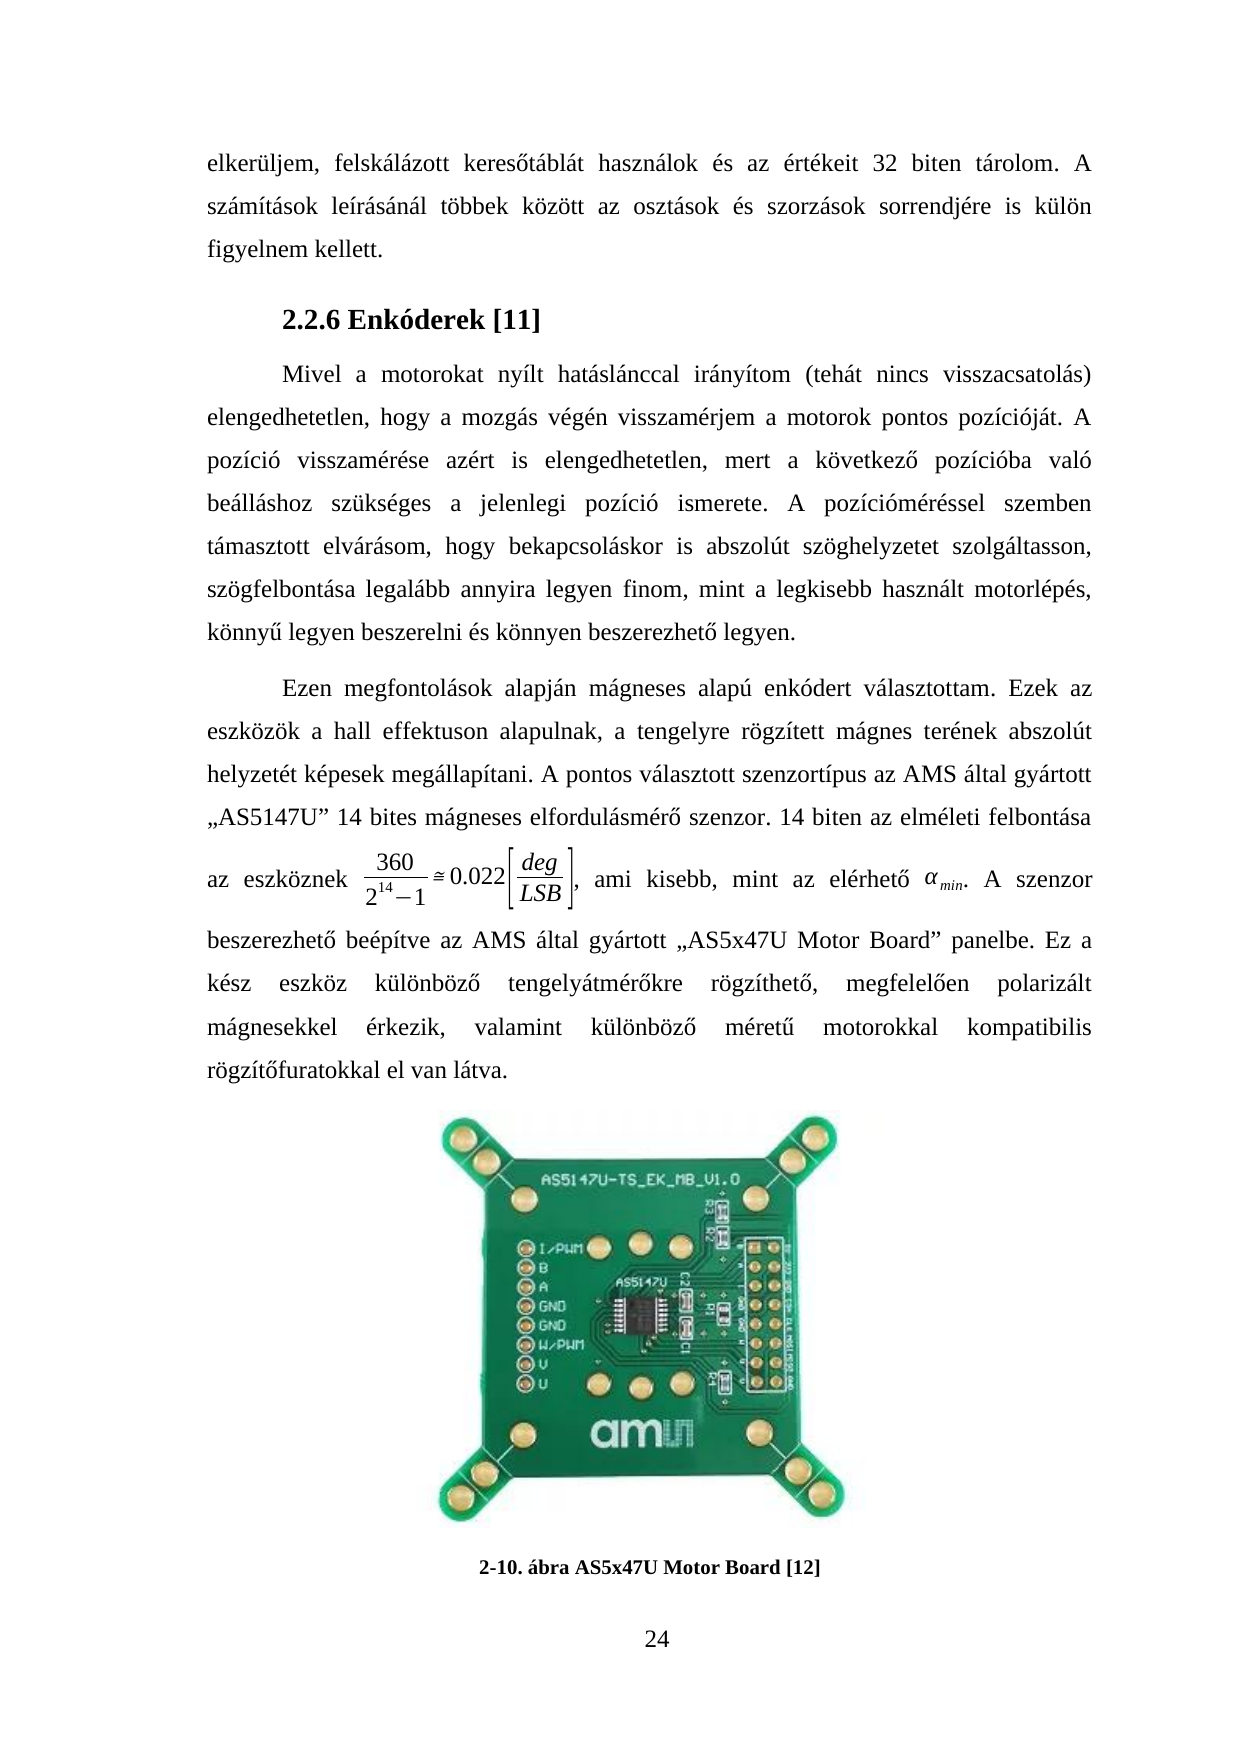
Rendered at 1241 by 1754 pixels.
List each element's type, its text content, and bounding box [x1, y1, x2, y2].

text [207, 148, 1092, 263]
text Mivel a motorokat nyílt hatáslánccal irányítom (tehát nincs visszacsatolás) elengedhetetlen, hogy a mozgás végén visszamérjem a motorok pontos pozícióját. A pozíció visszamérése azért is elengedhetetlen, mert a következő pozícióba való beálláshoz szükséges a jelenlegi pozíció ismerete. A pozícióméréssel szemben támasztott elvárásom, hogy bekapcsoláskor is abszolút szöghelyzetet szolgáltasson, szögfelbontása legalább annyira legyen finom, mint a legkisebb használt motorlépés, könnyű legyen beszerelni és könnyen beszerezhető legyen. [207, 359, 1092, 646]
picture [415, 1110, 884, 1528]
subtitle Enkóderek [207, 302, 1092, 336]
text Ezen megfontolások alapján mágneses alapú enkódert választottam. Ezek az eszközök a hall effektuson alapulnak, a tengelyre rögzített mágnes terének abszolút helyzetét képesek megállapítani. A pontos választott szenzortípus az AMS által gyártott „AS5147U” 14 bites mágneses elfordulásmérő szenzor. 14 biten az elméleti felbontása az eszköznek , ami kisebb, mint az elérhető . A szenzor beszerezhető beépítve az AMS által gyártott „AS5x47U Motor Board” panelbe. Ez a kész eszköz különböző tengelyátmérőkre rögzíthető, megfelelően polarizált mágnesekkel érkezik, valamint különböző méretű motorokkal kompatibilis rögzítőfuratokkal el van látva. [207, 673, 1092, 1083]
text 2-7. ábra AS5x47U Motor Board [207, 1554, 1092, 1579]
